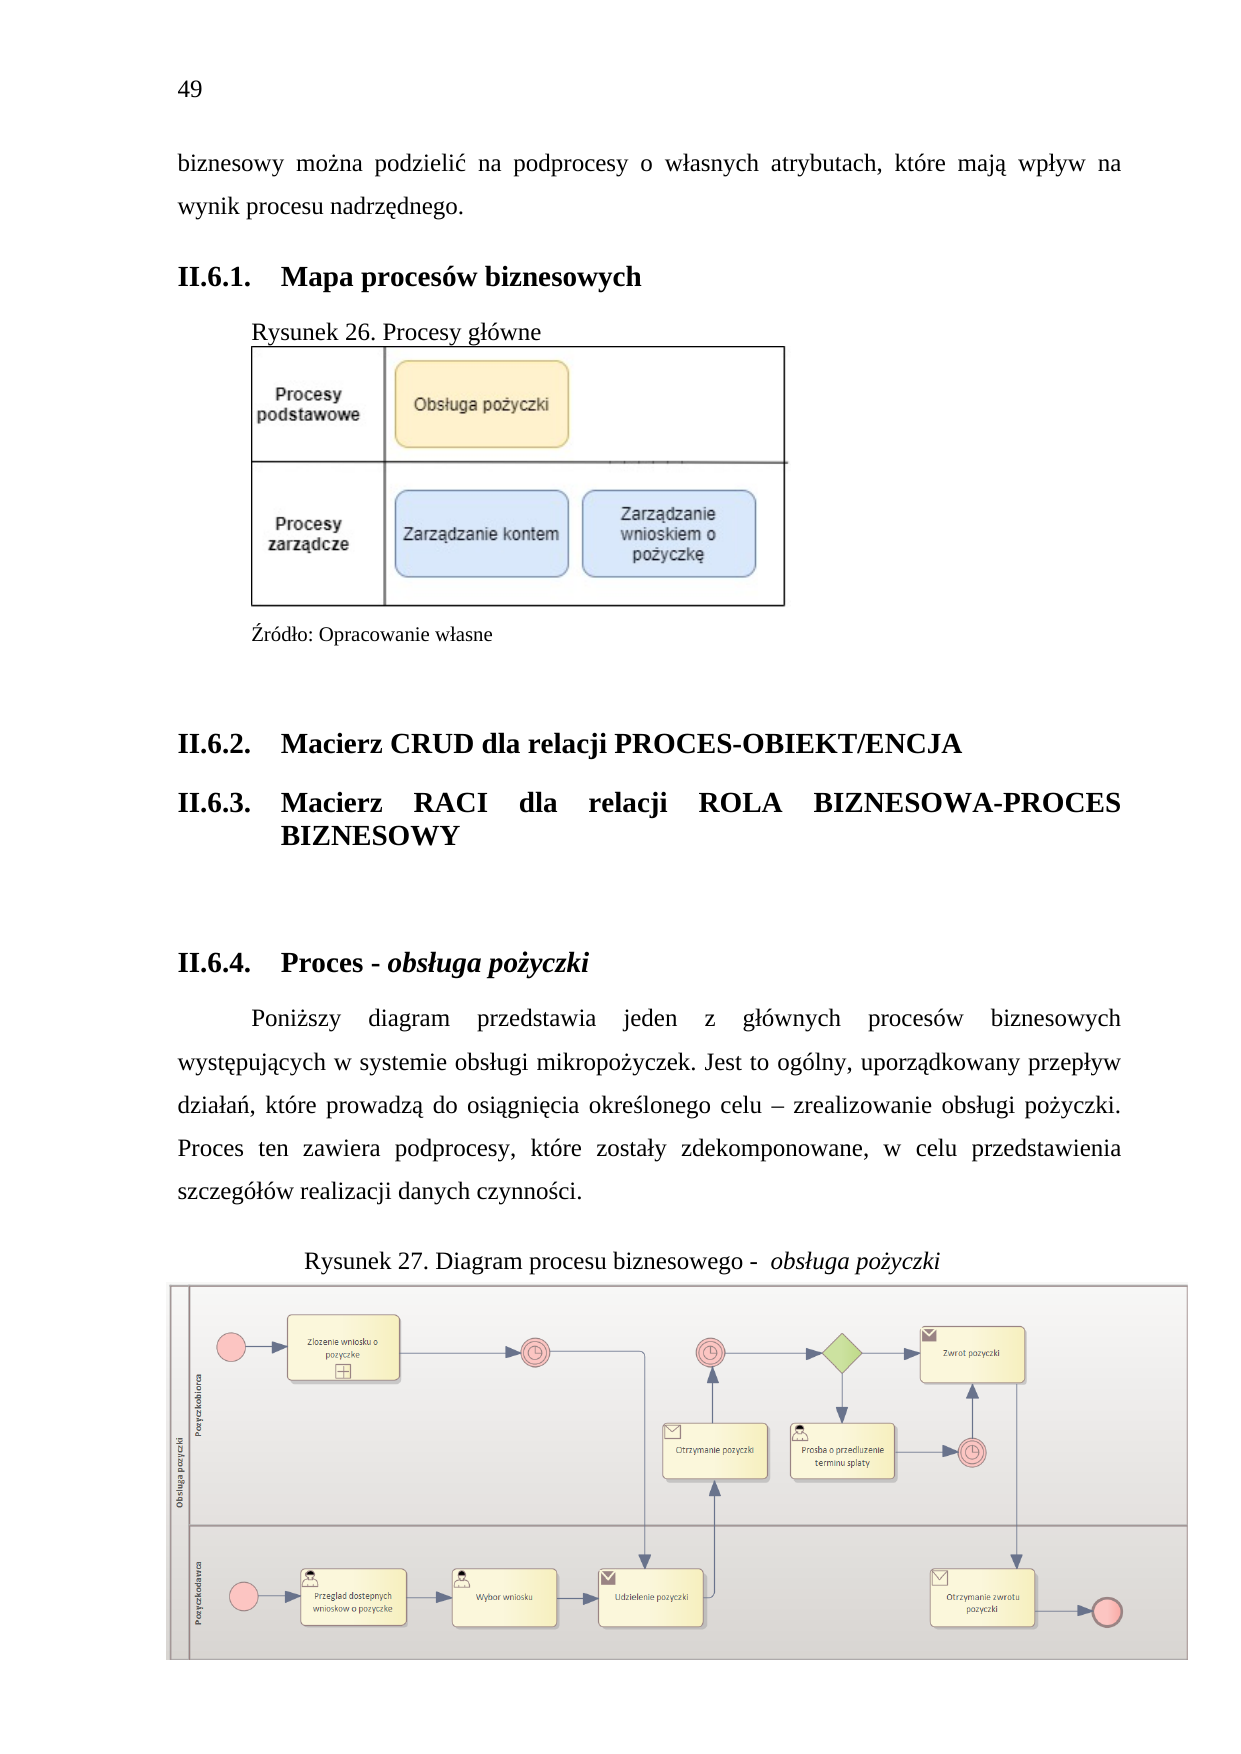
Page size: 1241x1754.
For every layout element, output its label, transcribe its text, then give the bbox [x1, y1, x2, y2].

text Źródło: Opracowanie własne [177, 622, 1122, 646]
subtitle Macierz CRUD dla relacji PROCES-OBIEKT/ENCJA [177, 726, 1122, 760]
subtitle Proces - obsługa pożyczki [177, 945, 1122, 978]
subtitle Macierz RACI dla relacji ROLA BIZNESOWA-PROCES BIZNESOWY [177, 785, 1122, 852]
picture [251, 346, 791, 608]
text Rysunek 26. Procesy główne [177, 317, 1122, 346]
subtitle Mapa procesów biznesowych [177, 259, 1122, 292]
text Poniższy diagram przedstawia jeden z głównych procesów biznesowych występujących w systemie obsługi mikropożyczek. Jest to ogólny, uporządkowany przepływ działań, które prowadzą do osiągnięcia określonego celu – zrealizowanie obsługi pożyczki. Proces ten zawiera podprocesy, które zostały zdekomponowane, w celu przedstawienia szczegółów realizacji danych czynności. [177, 1003, 1122, 1205]
picture [166, 1282, 1188, 1661]
